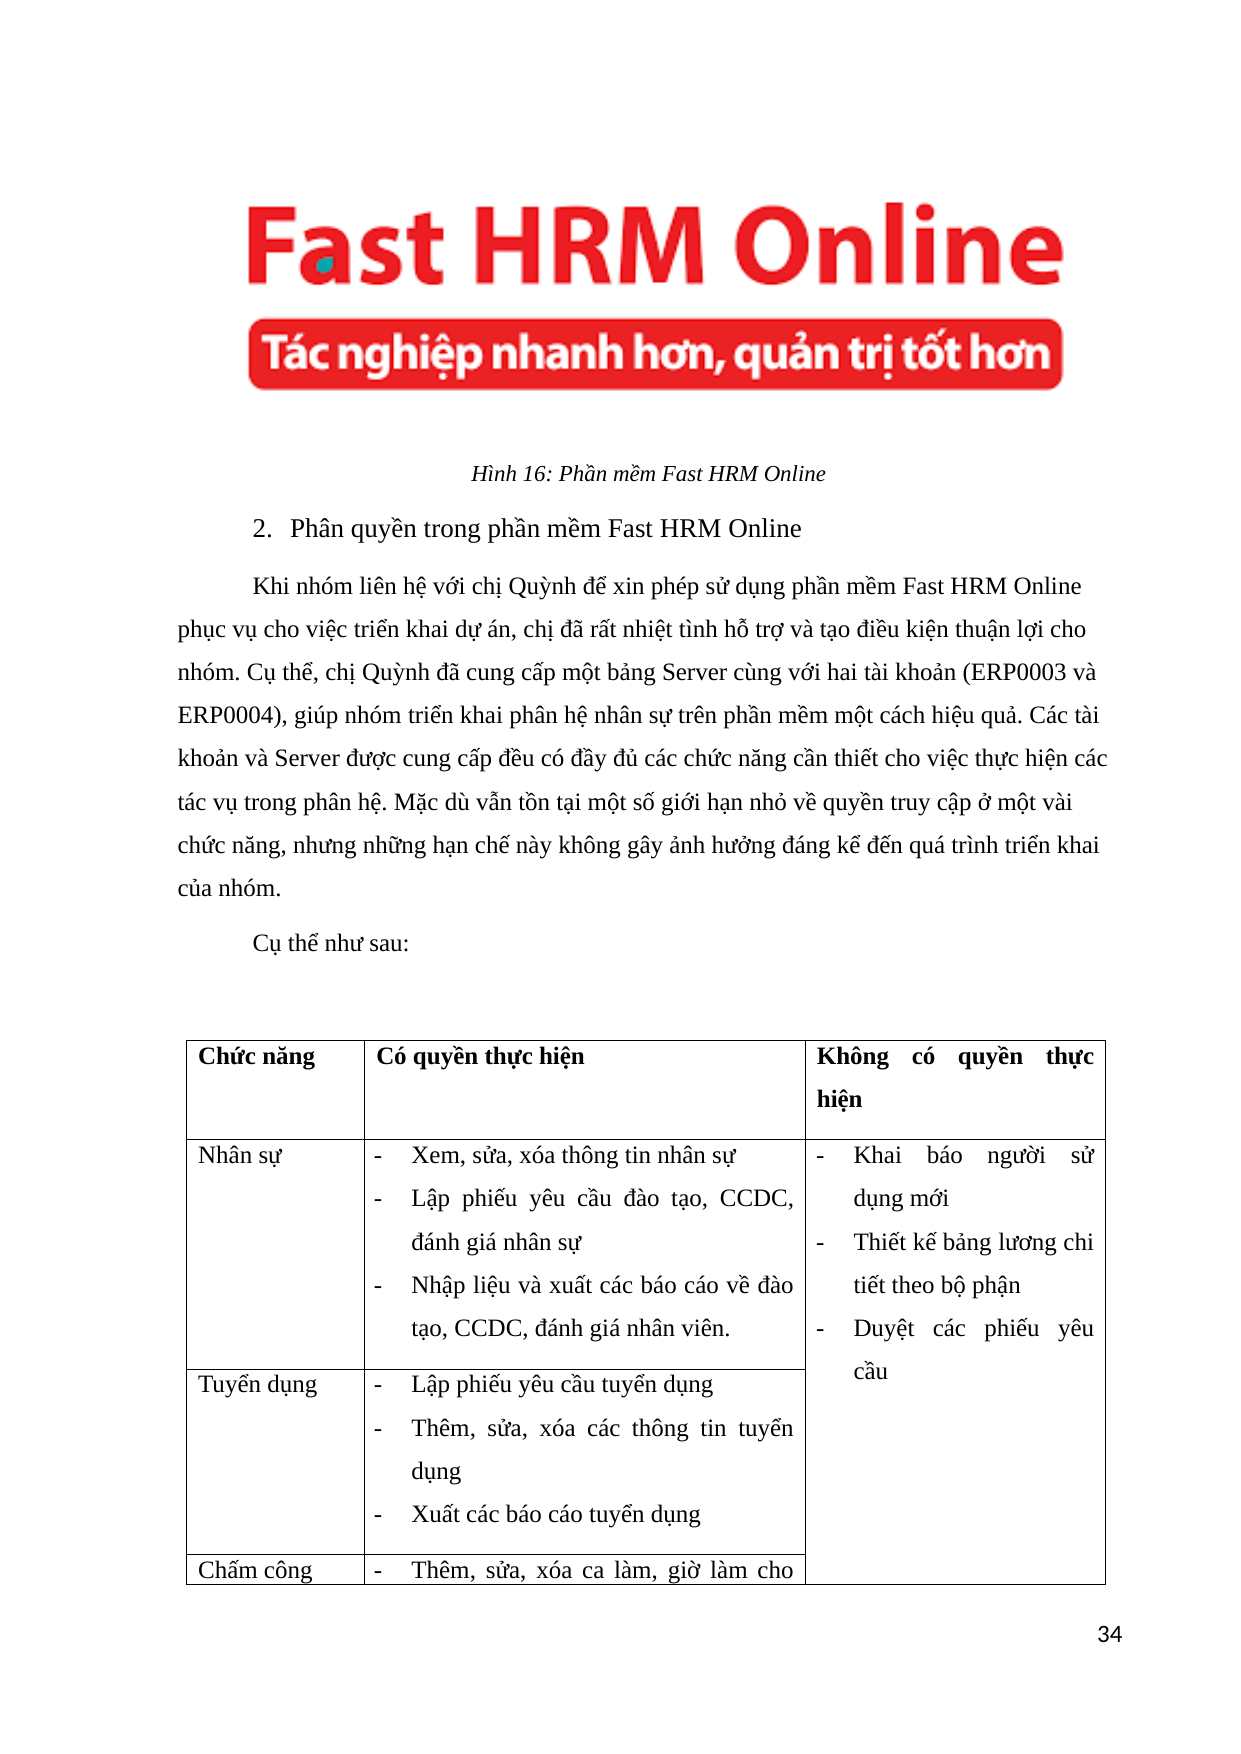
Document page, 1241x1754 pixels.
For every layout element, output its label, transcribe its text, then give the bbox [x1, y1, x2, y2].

table_cell Xem, sửa, xóa thông tin nhân sự Lập phiếu yêu cầu đào tạo, CCDC, đánh giá nhân sự Nhập liệu và xuất các báo cáo về đào tạo, CCDC, đánh giá nhân viên. [365, 1140, 805, 1368]
table_cell Lập phiếu yêu cầu tuyển dụng Thêm, sửa, xóa các thông tin tuyển dụng Xuất các báo cáo tuyển dụng [365, 1370, 805, 1554]
table_header Chức năng [187, 1041, 364, 1139]
text Hình 16: Phần mềm Fast HRM Online [177, 460, 1122, 486]
table_header Có quyền thực hiện [365, 1041, 805, 1139]
text Khi nhóm liên hệ với chị Quỳnh để xin phép sử dụng phần mềm Fast HRM Online phục vụ cho việc triển khai dự án, chị đã rất nhiệt tình hỗ trợ và tạo điều kiện thuận lợi cho nhóm. Cụ thể, chị Quỳnh đã cung cấp một bảng Server cùng với hai tài khoản (ERP0003 và ERP0004), giúp nhóm triển khai phân hệ nhân sự trên phần mềm một cách hiệu quả. Các tài khoản và Server được cung cấp đều có đầy đủ các chức năng cần thiết cho việc thực hiện các tác vụ trong phân hệ. Mặc dù vẫn tồn tại một số giới hạn nhỏ về quyền truy cập ở một vài chức năng, nhưng những hạn chế này không gây ảnh hưởng đáng kể đến quá trình triển khai của nhóm. [177, 571, 1122, 902]
table_cell Nhân sự [187, 1140, 364, 1368]
table_cell Tuyển dụng [187, 1370, 364, 1554]
picture [243, 147, 1066, 432]
list Phân quyền trong phần mềm Fast HRM Online [252, 512, 1122, 543]
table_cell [365, 1555, 805, 1584]
table_cell Khai báo người sử dụng mới Thiết kế bảng lương chi tiết theo bộ phận Duyệt các phiếu yêu cầu [806, 1140, 1105, 1584]
table_header Không có quyền thực hiện [806, 1041, 1105, 1139]
text Cụ thể như sau: [177, 928, 1122, 957]
table_cell Chấm công [187, 1555, 364, 1584]
